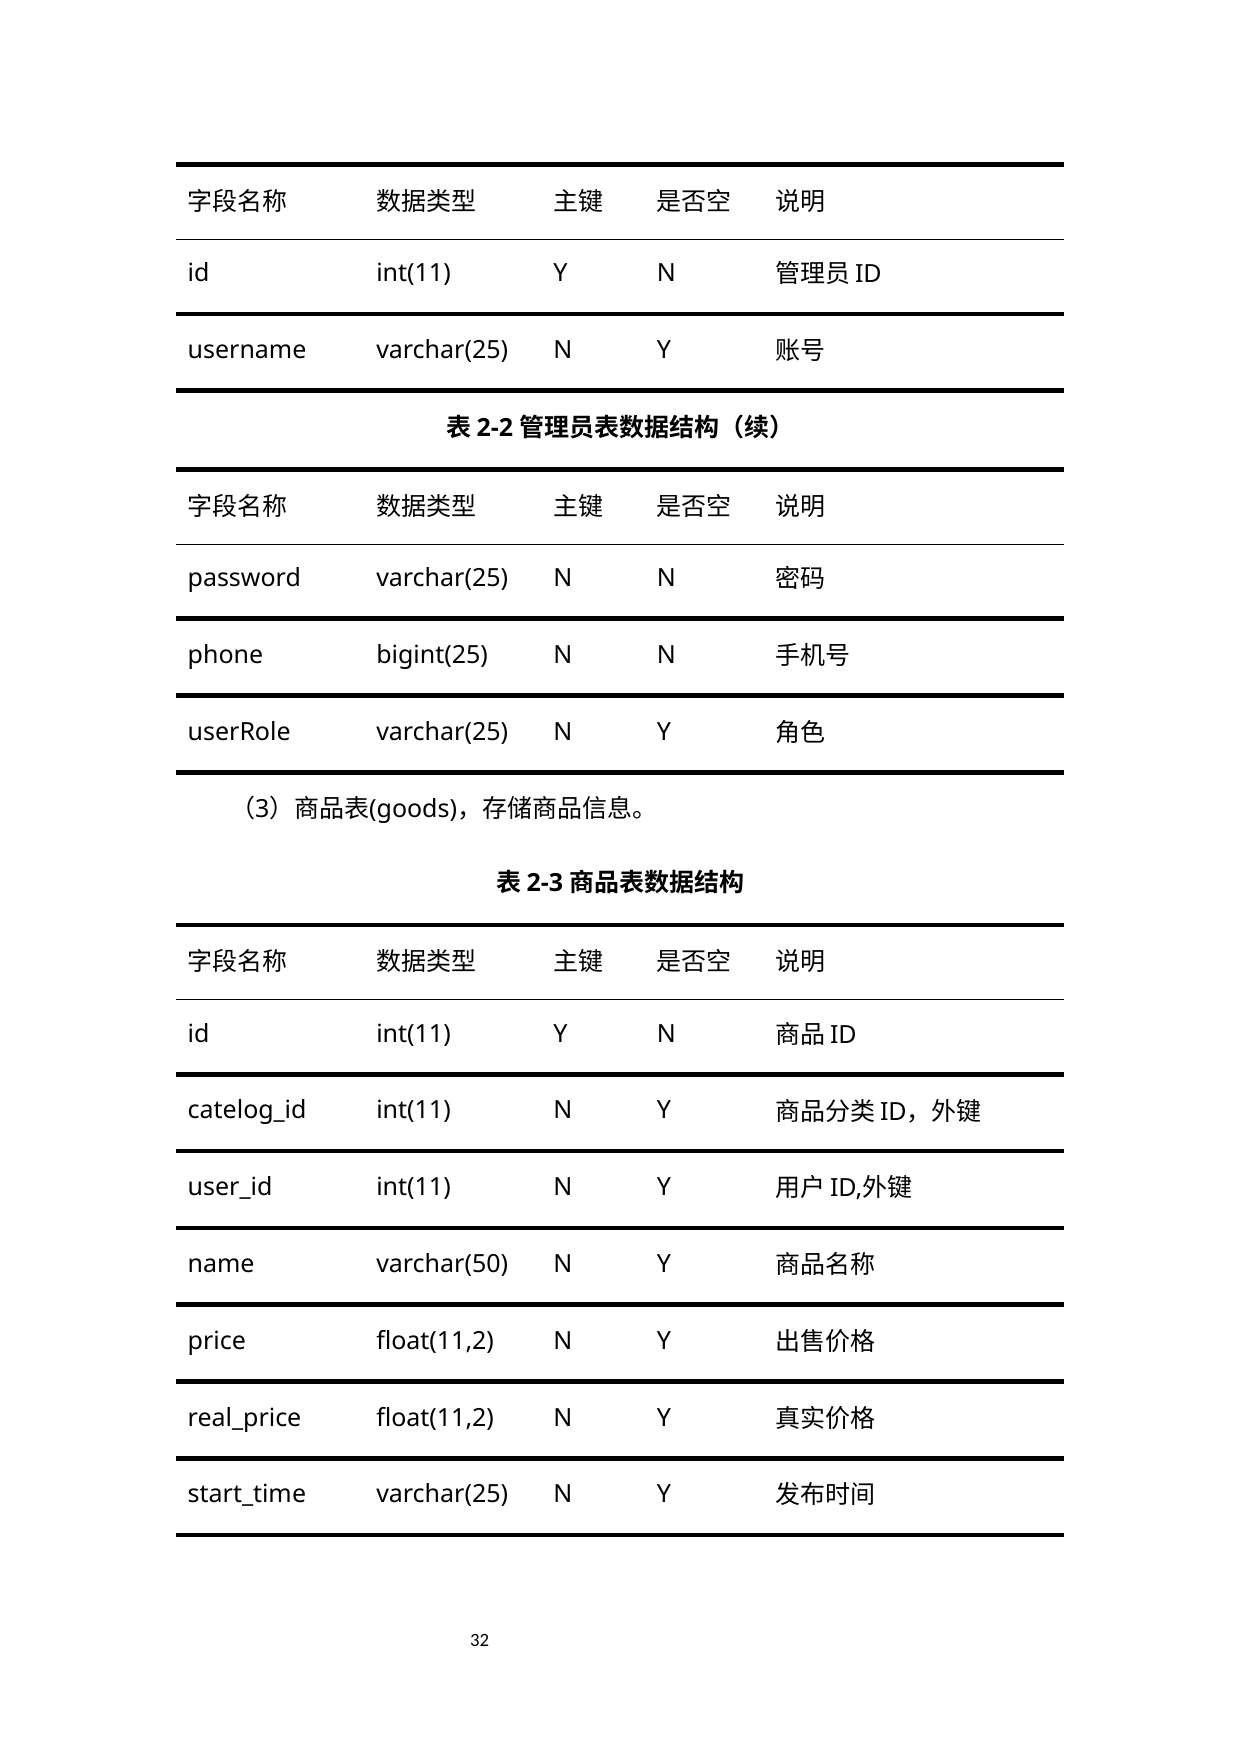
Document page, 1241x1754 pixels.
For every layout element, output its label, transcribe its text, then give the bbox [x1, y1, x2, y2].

table_cell float(11,2) [365, 1384, 542, 1456]
table_header 说明 [764, 927, 1064, 999]
table_cell id [176, 1000, 365, 1072]
table_cell N [542, 1230, 645, 1302]
table_cell N [645, 240, 763, 311]
table_cell int(11) [365, 1077, 542, 1149]
table_cell N [542, 316, 645, 388]
table_cell catelog_id [176, 1077, 365, 1149]
table_cell price [176, 1307, 365, 1379]
text 表 2-3 商品表数据结构 [187, 848, 1053, 913]
table_header 字段名称 [176, 927, 365, 999]
table_cell 手机号 [764, 621, 1064, 693]
table_cell Y [645, 1307, 763, 1379]
table_header 说明 [764, 472, 1064, 544]
table_header 主键 [542, 472, 645, 544]
table_header 是否空 [645, 167, 763, 239]
table_cell user_id [176, 1153, 365, 1226]
table_header 字段名称 [176, 167, 365, 239]
table_cell 商品分类ID，外键 [764, 1077, 1064, 1149]
table_header 是否空 [645, 927, 763, 999]
table_cell Y [645, 698, 763, 770]
table_header 说明 [764, 167, 1064, 239]
table_cell 真实价格 [764, 1384, 1064, 1456]
table_cell id [176, 240, 365, 311]
table_cell Y [645, 1230, 763, 1302]
table_cell N [645, 621, 763, 693]
table_cell start_time [176, 1461, 365, 1533]
table_cell N [542, 1384, 645, 1456]
table_cell Y [542, 240, 645, 311]
table_cell Y [645, 316, 763, 388]
table_cell varchar(25) [365, 316, 542, 388]
table_header 是否空 [645, 472, 763, 544]
table_cell Y [542, 1000, 645, 1072]
table_cell real_price [176, 1384, 365, 1456]
table_cell password [176, 545, 365, 616]
table_cell varchar(25) [365, 1461, 542, 1533]
table_cell N [542, 1307, 645, 1379]
table_cell userRole [176, 698, 365, 770]
table_cell N [645, 1000, 763, 1072]
table_cell varchar(50) [365, 1230, 542, 1302]
table_cell username [176, 316, 365, 388]
table_cell float(11,2) [365, 1307, 542, 1379]
list （3）商品表(goods)，存储商品信息。 [230, 775, 1053, 839]
table_cell varchar(25) [365, 545, 542, 616]
table_header 主键 [542, 167, 645, 239]
text 表 2-2 管理员表数据结构（续） [187, 393, 1053, 458]
table_cell N [542, 621, 645, 693]
table_cell N [542, 698, 645, 770]
table_cell 用户ID,外键 [764, 1153, 1064, 1226]
table_cell varchar(25) [365, 698, 542, 770]
table_cell N [542, 1153, 645, 1226]
table_cell N [542, 1461, 645, 1533]
table_cell 商品名称 [764, 1230, 1064, 1302]
table_cell phone [176, 621, 365, 693]
table_cell int(11) [365, 1153, 542, 1226]
table_cell int(11) [365, 1000, 542, 1072]
table_cell N [542, 545, 645, 616]
table_cell N [645, 545, 763, 616]
table_header 主键 [542, 927, 645, 999]
table_cell Y [645, 1461, 763, 1533]
table_cell 发布时间 [764, 1461, 1064, 1533]
table_header 字段名称 [176, 472, 365, 544]
table_cell name [176, 1230, 365, 1302]
table_cell 账号 [764, 316, 1064, 388]
table_header 数据类型 [365, 167, 542, 239]
table_cell 出售价格 [764, 1307, 1064, 1379]
table_header 数据类型 [365, 472, 542, 544]
table_cell 商品ID [764, 1000, 1064, 1072]
table_cell 密码 [764, 545, 1064, 616]
table_cell Y [645, 1153, 763, 1226]
table_header 数据类型 [365, 927, 542, 999]
table_cell 管理员ID [764, 240, 1064, 311]
table_cell bigint(25) [365, 621, 542, 693]
table_cell Y [645, 1384, 763, 1456]
table_cell int(11) [365, 240, 542, 311]
table_cell Y [645, 1077, 763, 1149]
table_cell 角色 [764, 698, 1064, 770]
table_cell N [542, 1077, 645, 1149]
